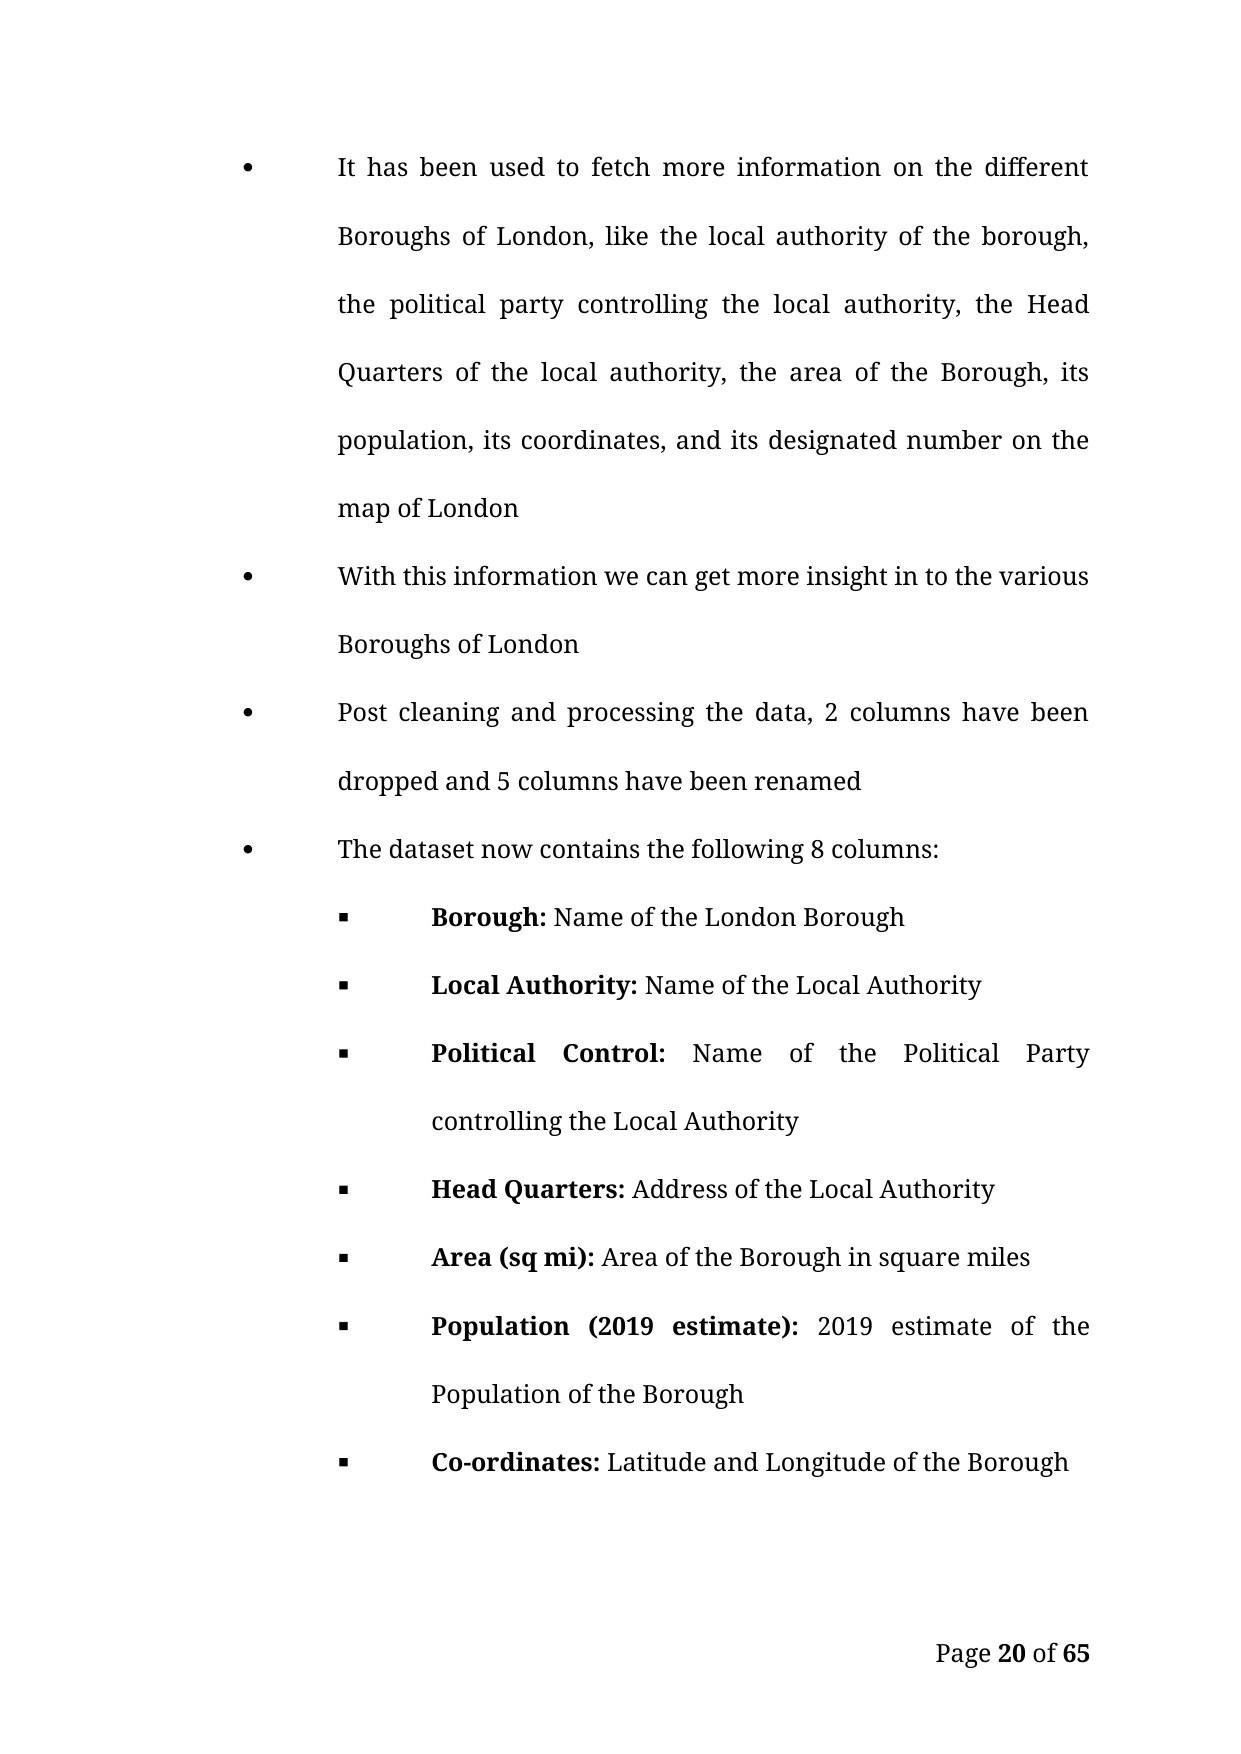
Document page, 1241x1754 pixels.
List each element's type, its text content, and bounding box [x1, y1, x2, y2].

list Post cleaning and processing the data, 2 columns have been dropped and 5 columns have been renamed [244, 695, 1090, 797]
list The dataset now contains the following 8 columns: [244, 831, 1090, 865]
list Population (2019 estimate): 2019 estimate of the Population of the Borough [337, 1308, 1090, 1410]
list Area (sq mi): Area of the Borough in square miles [337, 1240, 1090, 1274]
list With this information we can get more insight in to the various Boroughs of London [244, 559, 1090, 661]
list Co-ordinates: Latitude and Longitude of the Borough [337, 1444, 1090, 1478]
list Political Control: Name of the Political Party controlling the Local Authority [337, 1036, 1090, 1138]
list It has been used to fetch more information on the different Boroughs of London, like the local authority of the borough, the political party controlling the local authority, the Head Quarters of the local authority, the area of the Borough, its population, its coordinates, and its designated number on the map of London [244, 150, 1090, 525]
list Head Quarters: Address of the Local Authority [337, 1172, 1090, 1206]
list Local Authority: Name of the Local Authority [337, 967, 1090, 1002]
list Borough: Name of the London Borough [337, 899, 1090, 933]
